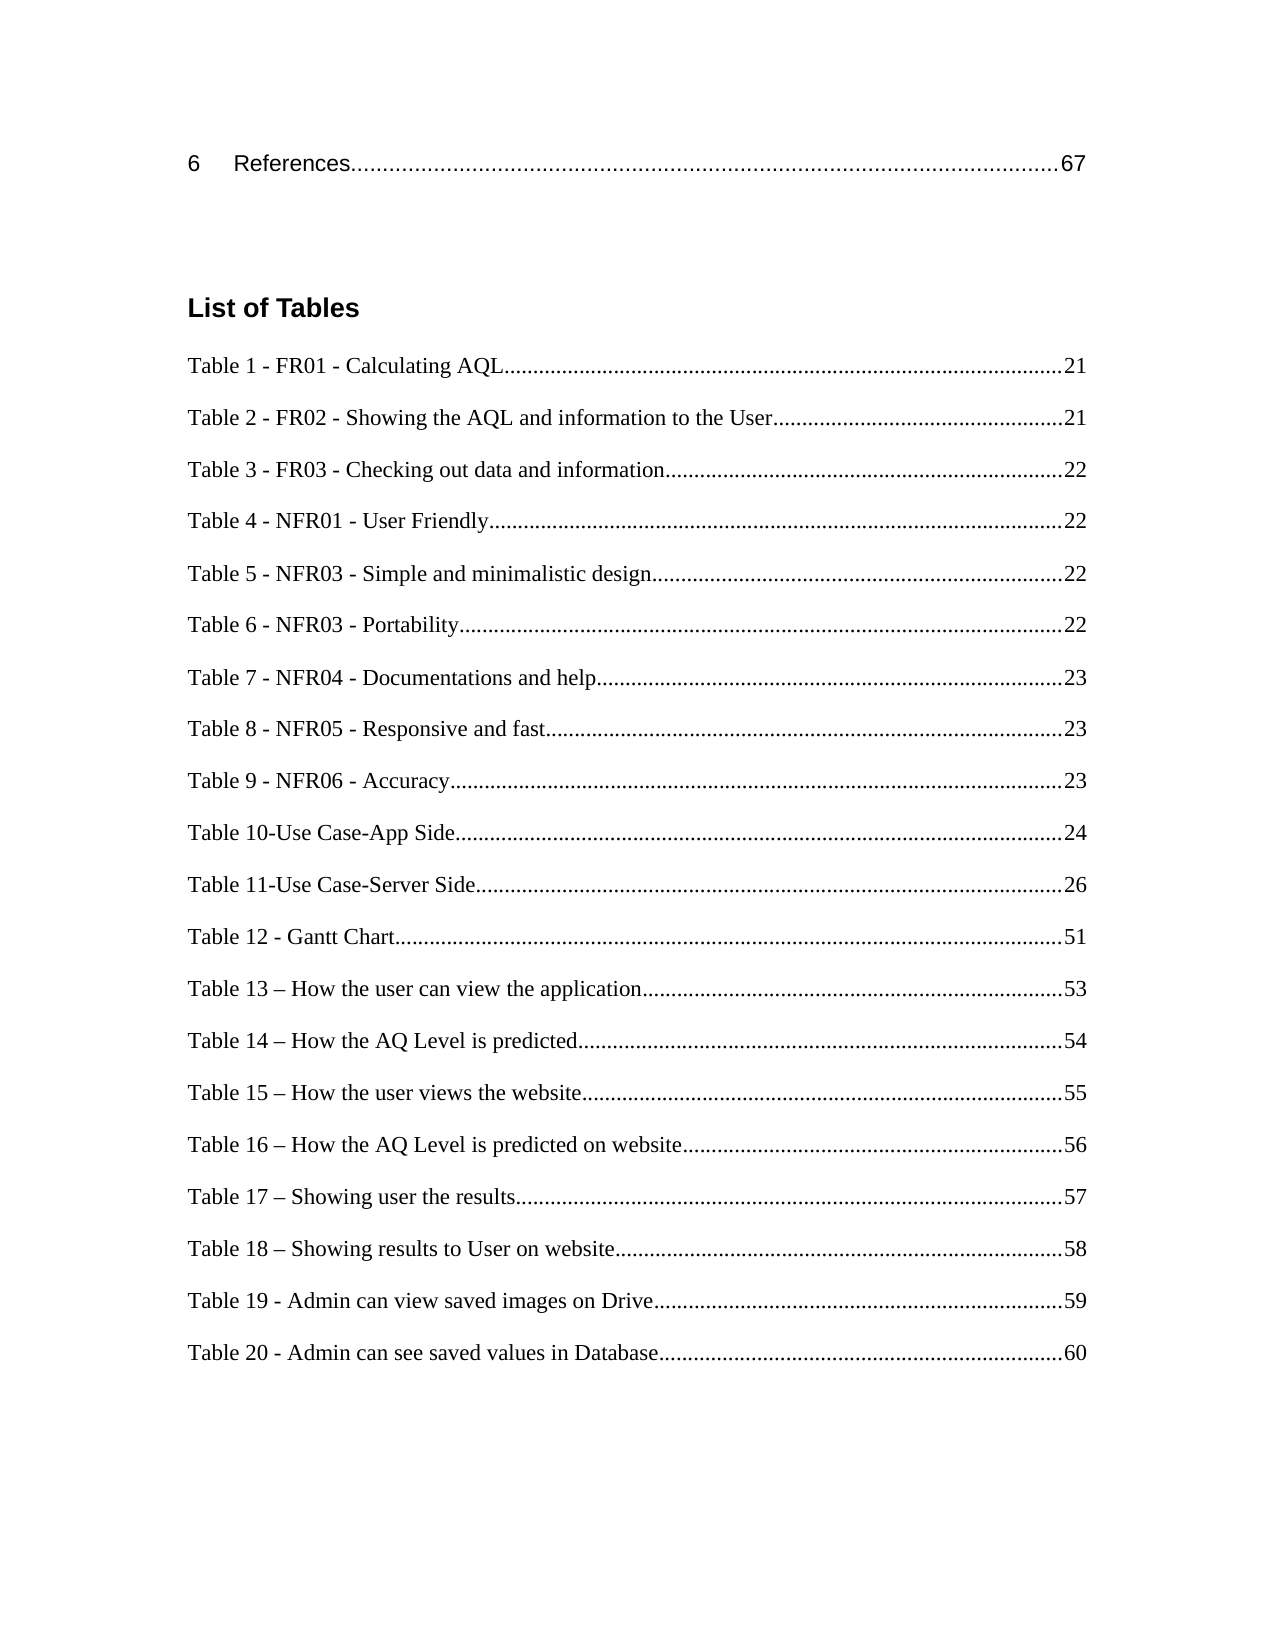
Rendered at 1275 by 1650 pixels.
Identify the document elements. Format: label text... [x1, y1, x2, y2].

text Table 7 - NFR04 - Documentations and help 23 [187, 663, 1088, 690]
text Table 16 – How the AQ Level is predicted on website 56 [187, 1131, 1088, 1158]
text Table 12 - Gantt Chart 51 [187, 923, 1088, 950]
text Table 17 – Showing user the results 57 [187, 1183, 1088, 1210]
text Table 13 – How the user can view the application 53 [187, 975, 1088, 1002]
text Table 11-Use Case-Server Side 26 [187, 871, 1088, 898]
text Table 3 - FR03 - Checking out data and information 22 [187, 456, 1088, 482]
text Table 4 - NFR01 - User Friendly 22 [187, 508, 1088, 534]
text Table 6 - NFR03 - Portability 22 [187, 612, 1088, 638]
text Table 9 - NFR06 - Accuracy 23 [187, 767, 1088, 794]
text Table 5 - NFR03 - Simple and minimalistic design 22 [187, 559, 1088, 586]
text Table 8 - NFR05 - Responsive and fast 23 [187, 716, 1088, 742]
text Table 14 – How the AQ Level is predicted 54 [187, 1027, 1088, 1054]
text Table 10-Use Case-App Side 24 [187, 819, 1088, 846]
text Table 15 – How the user views the website 55 [187, 1079, 1088, 1106]
text Table 18 – Showing results to User on website 58 [187, 1235, 1088, 1262]
text 6 References 67 [187, 150, 1088, 176]
text Table 2 - FR02 - Showing the AQL and information to the User 21 [187, 404, 1088, 430]
subtitle List of Tables [187, 292, 1088, 323]
text Table 1 - FR01 - Calculating AQL 21 [187, 352, 1088, 378]
text Table 20 - Admin can see saved values in Database 60 [187, 1339, 1088, 1366]
text Table 19 - Admin can view saved images on Drive 59 [187, 1287, 1088, 1314]
